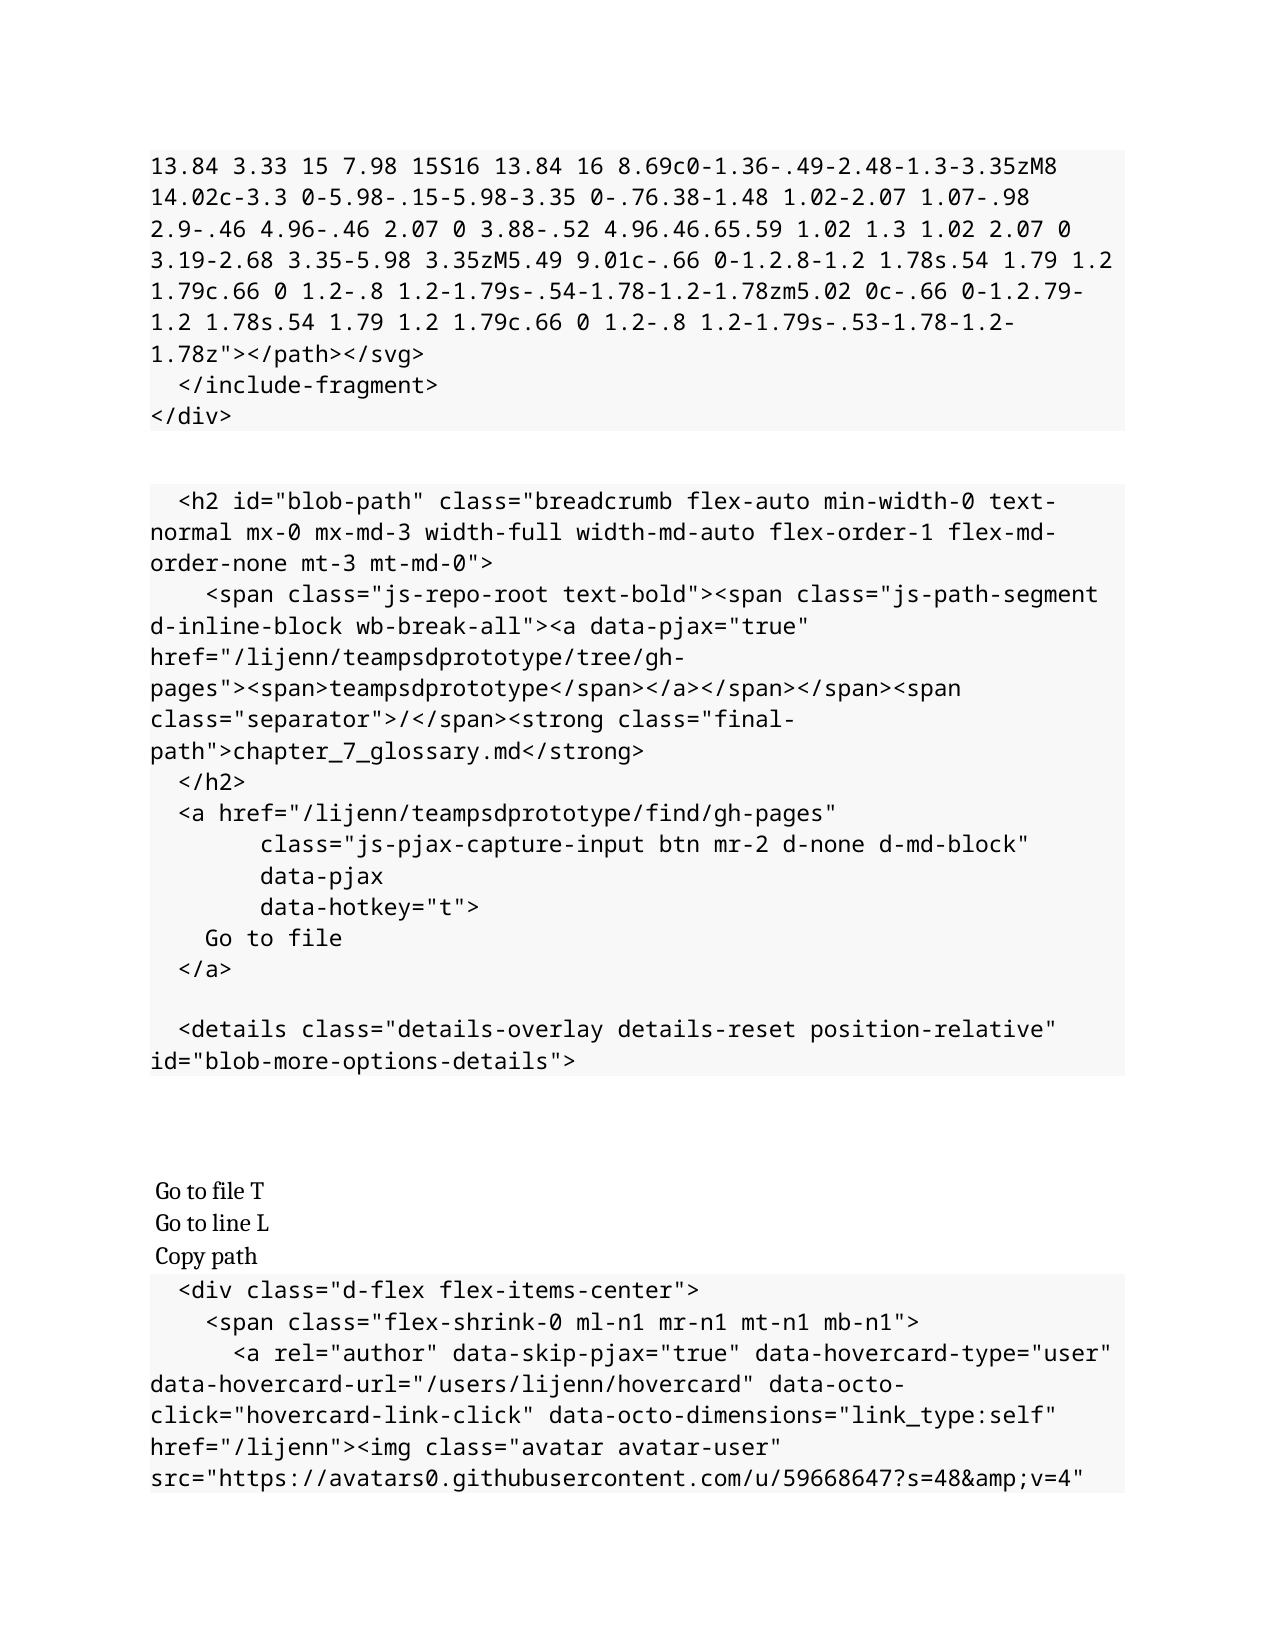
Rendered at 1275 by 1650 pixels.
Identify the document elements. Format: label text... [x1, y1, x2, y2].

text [150, 1274, 1125, 1493]
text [150, 150, 1125, 431]
text Go to file T [150, 1177, 1125, 1205]
text Go to line L [150, 1209, 1125, 1238]
text Copy path [150, 1242, 1125, 1270]
text <h2 id="blob-path" class="breadcrumb flex-auto min-width-0 text-normal mx-0 mx-md-3 width-full width-md-auto flex-order-1 flex-md-order-none mt-3 mt-md-0"> <span class="js-repo-root text-bold"><span class="js-path-segment d-inline-block wb-break-all"><a data-pjax="true" href="/lijenn/teampsdprototype/tree/gh-pages"><span>teampsdprototype</span></a></span></span><span class="separator">/</span><strong class="final-path">chapter_7_glossary.md</strong> </h2> <a href="/lijenn/teampsdprototype/find/gh-pages" class="js-pjax-capture-input btn mr-2 d-none d-md-block" data-pjax data-hotkey="t"> Go to file </a> <details class="details-overlay details-reset position-relative" id="blob-more-options-details"> [150, 484, 1125, 1076]
